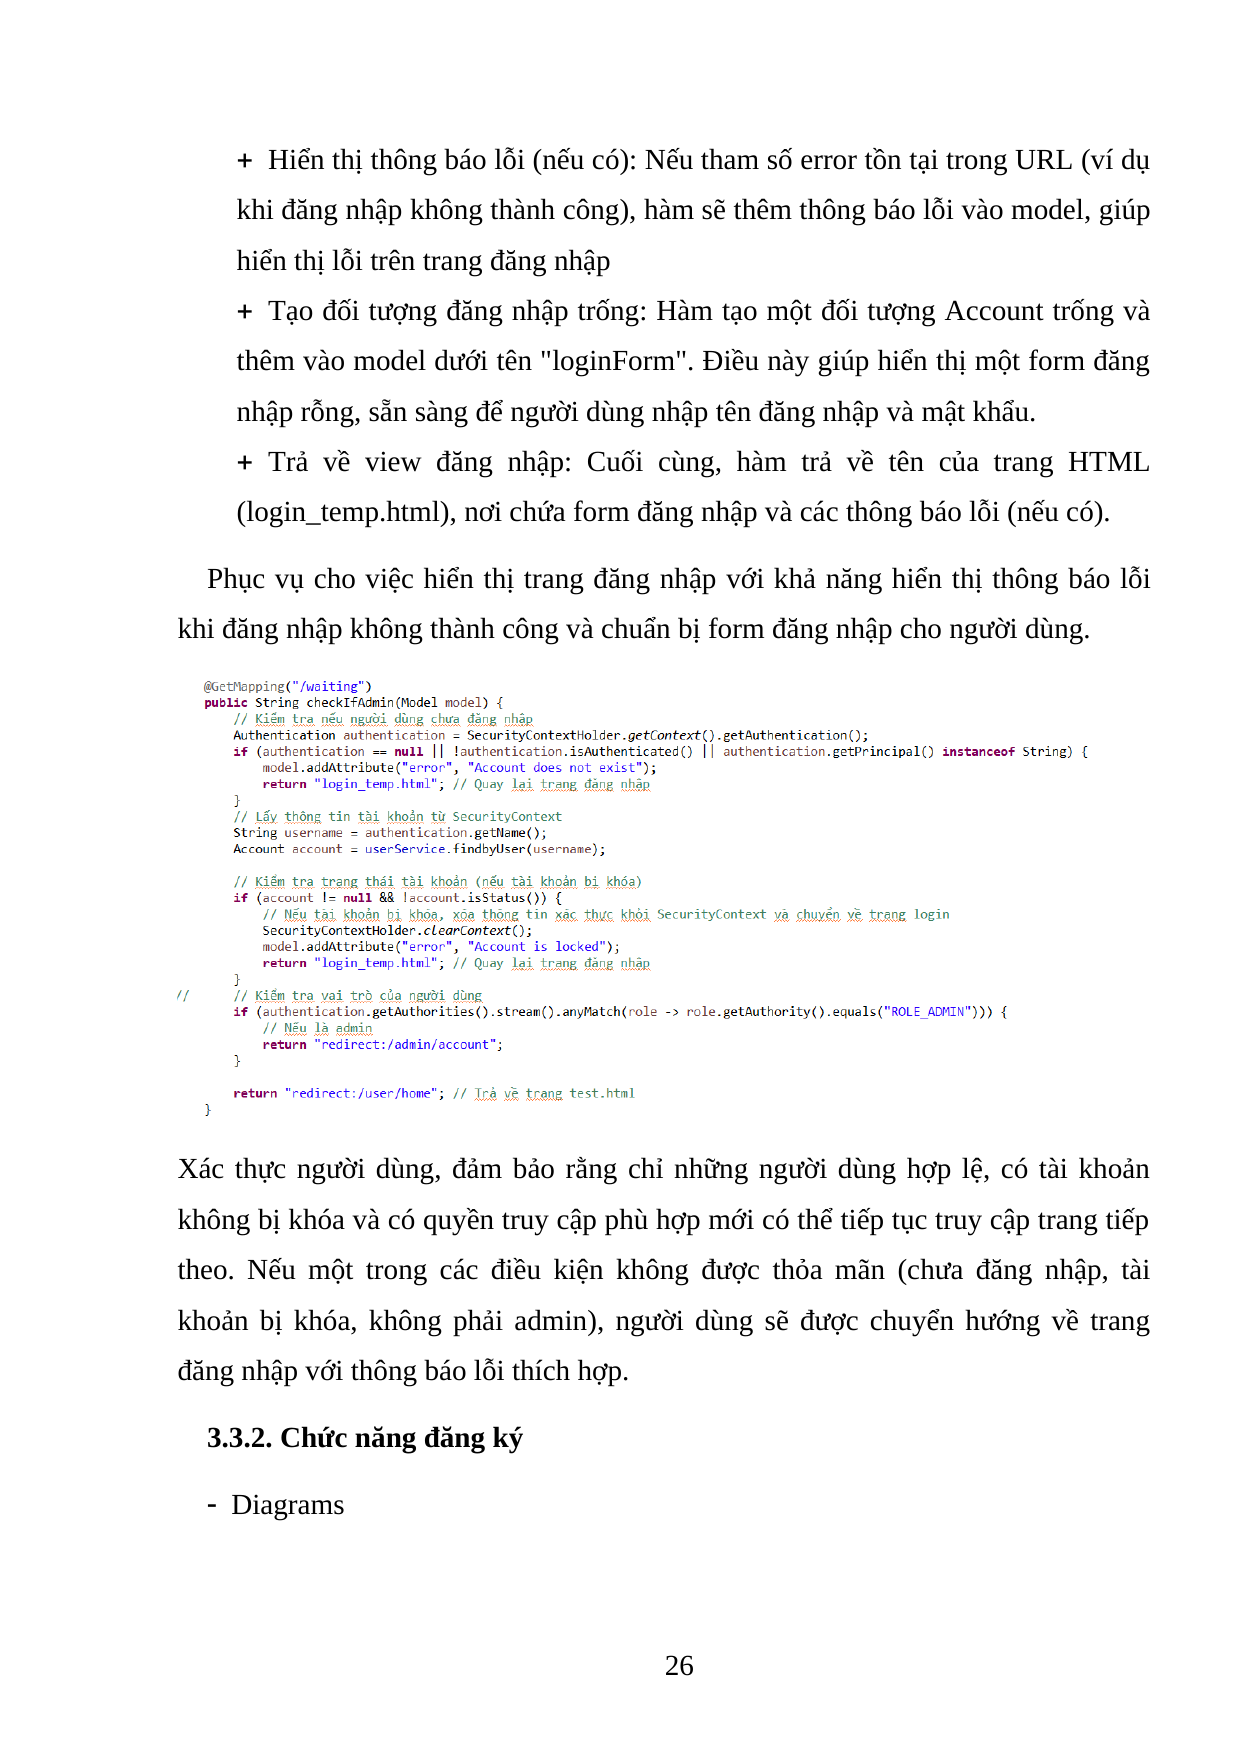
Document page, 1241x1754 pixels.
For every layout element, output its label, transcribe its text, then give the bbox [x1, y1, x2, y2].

text Tạo đối tượng đăng nhập trống: Hàm tạo một đối tượng Account trống và thêm vào model dưới tên "loginForm". Điều này giúp hiển thị một form đăng nhập rỗng, sẵn sàng để người dùng nhập tên đăng nhập và mật khẩu. [236, 293, 1152, 427]
picture [177, 678, 1118, 1119]
text Hiển thị thông báo lỗi (nếu có): Nếu tham số error tồn tại trong URL (ví dụ khi đăng nhập không thành công), hàm sẽ thêm thông báo lỗi vào model, giúp hiển thị lỗi trên trang đăng nhập [236, 142, 1152, 276]
text Chức năng đăng ký [177, 1420, 1152, 1453]
text Phục vụ cho việc hiển thị trang đăng nhập với khả năng hiển thị thông báo lỗi khi đăng nhập không thành công và chuẩn bị form đăng nhập cho người dùng. [177, 561, 1152, 645]
text Diagrams [207, 1487, 1152, 1521]
text Xác thực người dùng, đảm bảo rằng chỉ những người dùng hợp lệ, có tài khoản không bị khóa và có quyền truy cập phù hợp mới có thể tiếp tục truy cập trang tiếp theo. Nếu một trong các điều kiện không được thỏa mãn (chưa đăng nhập, tài khoản bị khóa, không phải admin), người dùng sẽ được chuyển hướng về trang đăng nhập với thông báo lỗi thích hợp. [177, 1152, 1152, 1386]
text Trả về view đăng nhập: Cuối cùng, hàm trả về tên của trang HTML (login_temp.html), nơi chứa form đăng nhập và các thông báo lỗi (nếu có). [236, 444, 1152, 528]
